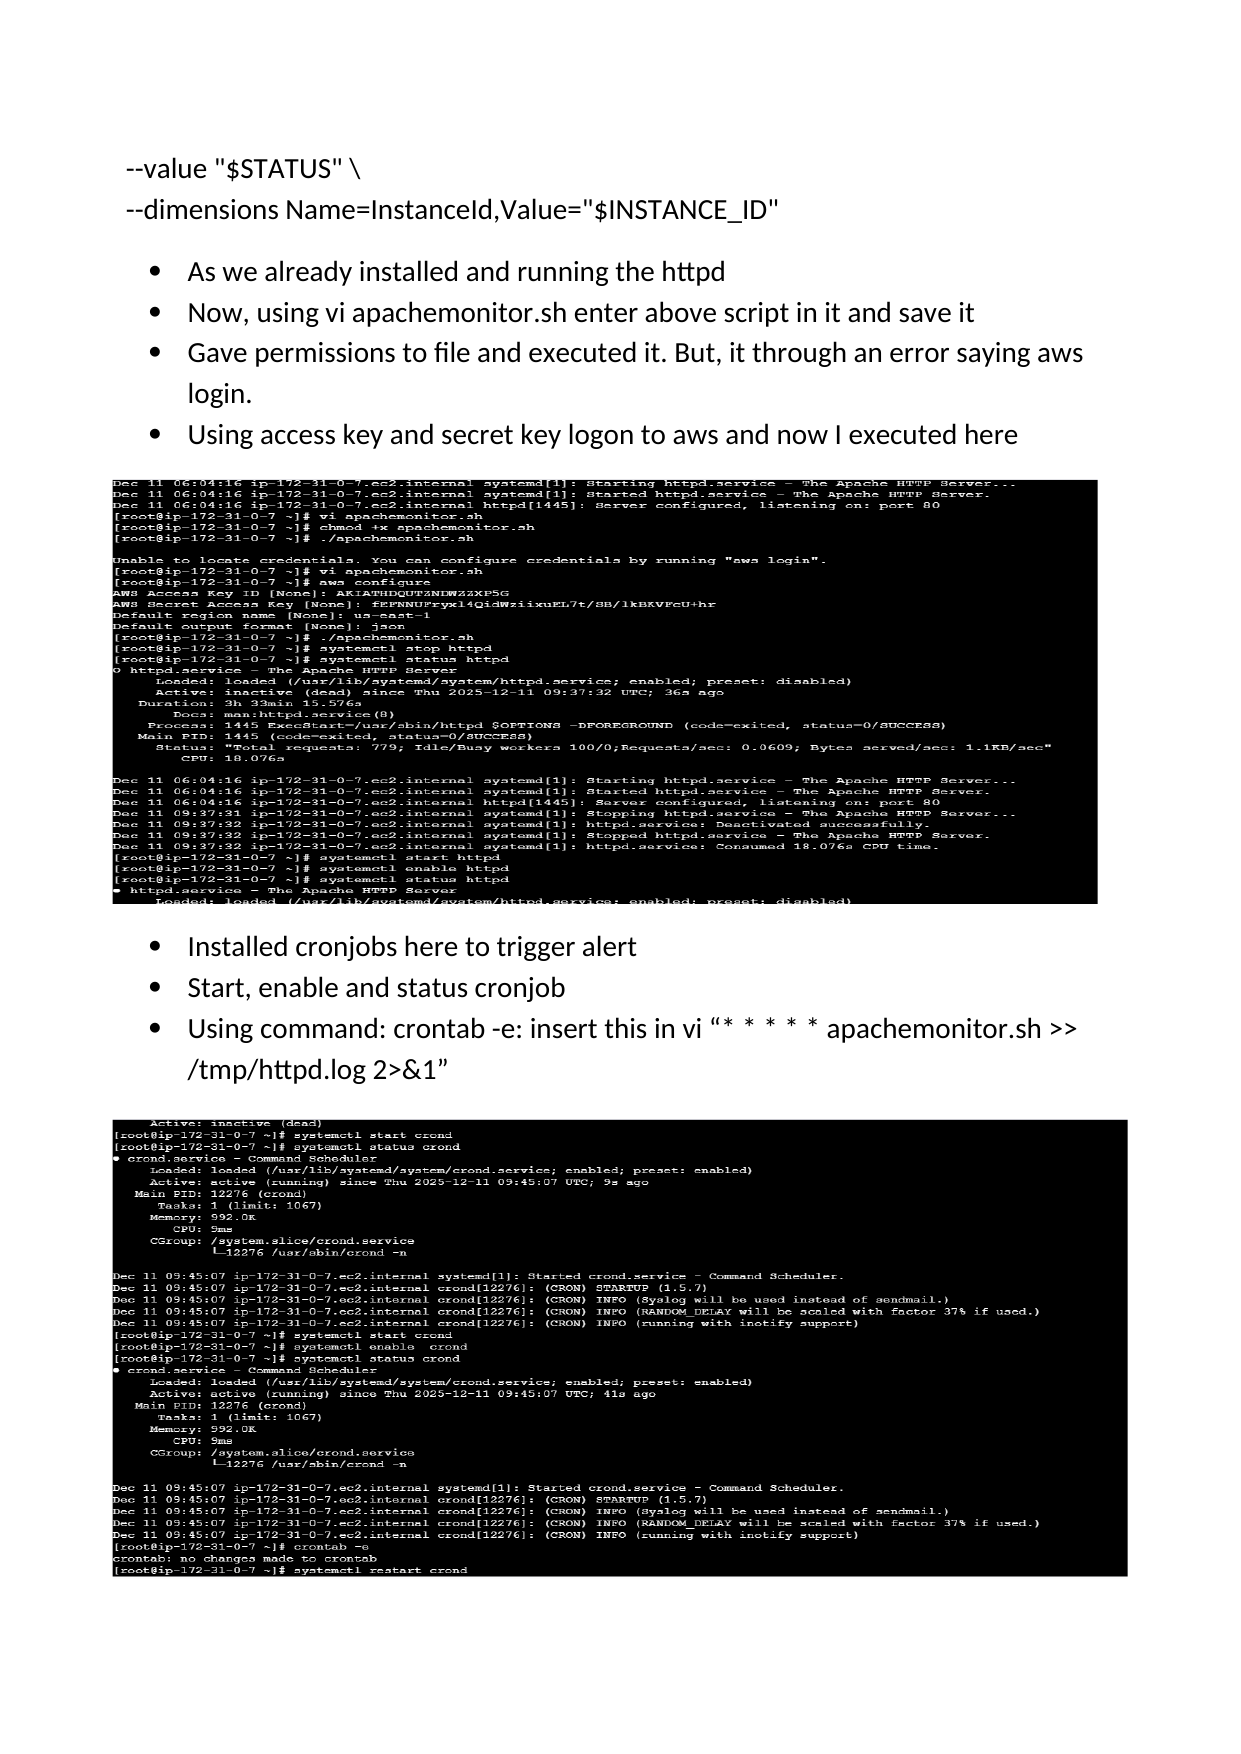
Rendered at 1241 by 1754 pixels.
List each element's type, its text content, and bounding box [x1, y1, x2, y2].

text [112, 150, 1128, 227]
list Now, using vi apachemonitor.sh enter above script in it and save it [150, 294, 1128, 329]
list Using command: crontab -e: insert this in vi “* * * * * apachemonitor.sh >> /tmp/httpd.log 2>&1” [150, 1010, 1128, 1087]
list Using access key and secret key logon to aws and now I executed here [150, 416, 1128, 452]
picture [112, 1112, 1128, 1579]
list Installed cronjobs here to trigger alert [150, 928, 1128, 964]
list As we already installed and running the httpd [150, 253, 1128, 288]
picture [112, 478, 1098, 904]
list Start, enable and status cronjob [150, 969, 1128, 1005]
list Gave permissions to file and executed it. But, it through an error saying aws login. [150, 334, 1128, 411]
